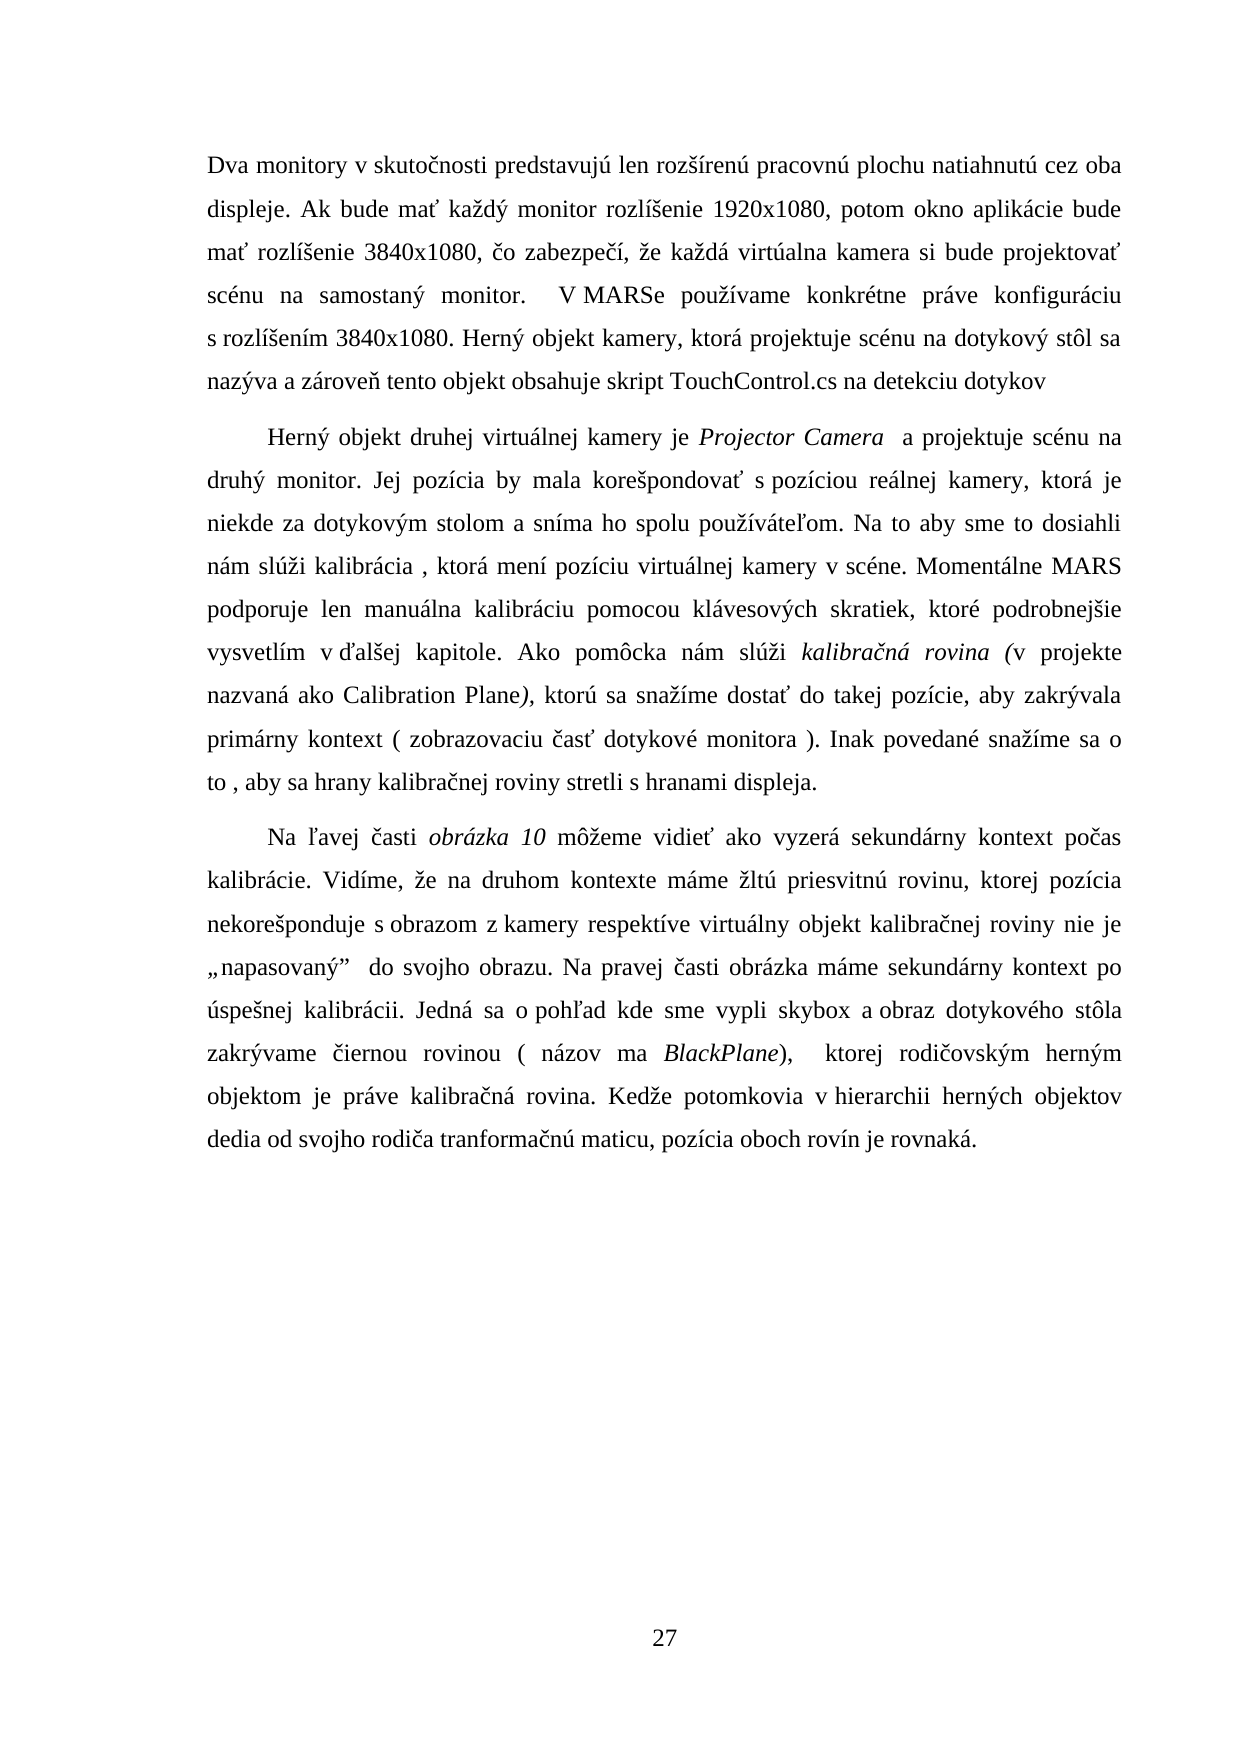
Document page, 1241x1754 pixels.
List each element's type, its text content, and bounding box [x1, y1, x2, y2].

text Herný objekt druhej virtuálnej kamery je Projector Camera a projektuje scénu na druhý monitor. Jej pozícia by mala korešpondovať s pozíciou reálnej kamery, ktorá je niekde za dotykovým stolom a sníma ho spolu používáteľom. Na to aby sme to dosiahli nám slúži kalibrácia , ktorá mení pozíciu virtuálnej kamery v scéne. Momentálne MARS podporuje len manuálna kalibráciu pomocou klávesových skratiek, ktoré podrobnejšie vysvetlím v ďalšej kapitole. Ako pomôcka nám slúži kalibračná rovina (v projekte nazvaná ako Calibration Plane), ktorú sa snažíme dostať do takej pozície, aby zakrývala primárny kontext ( zobrazovaciu časť dotykové monitora ). Inak povedané snažíme sa o to , aby sa hrany kalibračnej roviny stretli s hranami displeja. [207, 422, 1122, 796]
text Na ľavej časti obrázka 10 môžeme vidieť ako vyzerá sekundárny kontext počas kalibrácie. Vidíme, že na druhom kontexte máme žltú priesvitnú rovinu, ktorej pozícia nekorešponduje s obrazom z kamery respektíve virtuálny objekt kalibračnej roviny nie je „napasovaný” do svojho obrazu. Na pravej časti obrázka máme sekundárny kontext po úspešnej kalibrácii. Jedná sa o pohľad kde sme vypli skybox a obraz dotykového stôla zakrývame čiernou rovinou ( názov ma BlackPlane), ktorej rodičovským herným objektom je práve kalibračná rovina. Kedže potomkovia v hierarchii herných objektov dedia od svojho rodiča tranformačnú maticu, pozícia oboch rovín je rovnaká. [207, 822, 1122, 1153]
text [207, 151, 1122, 395]
